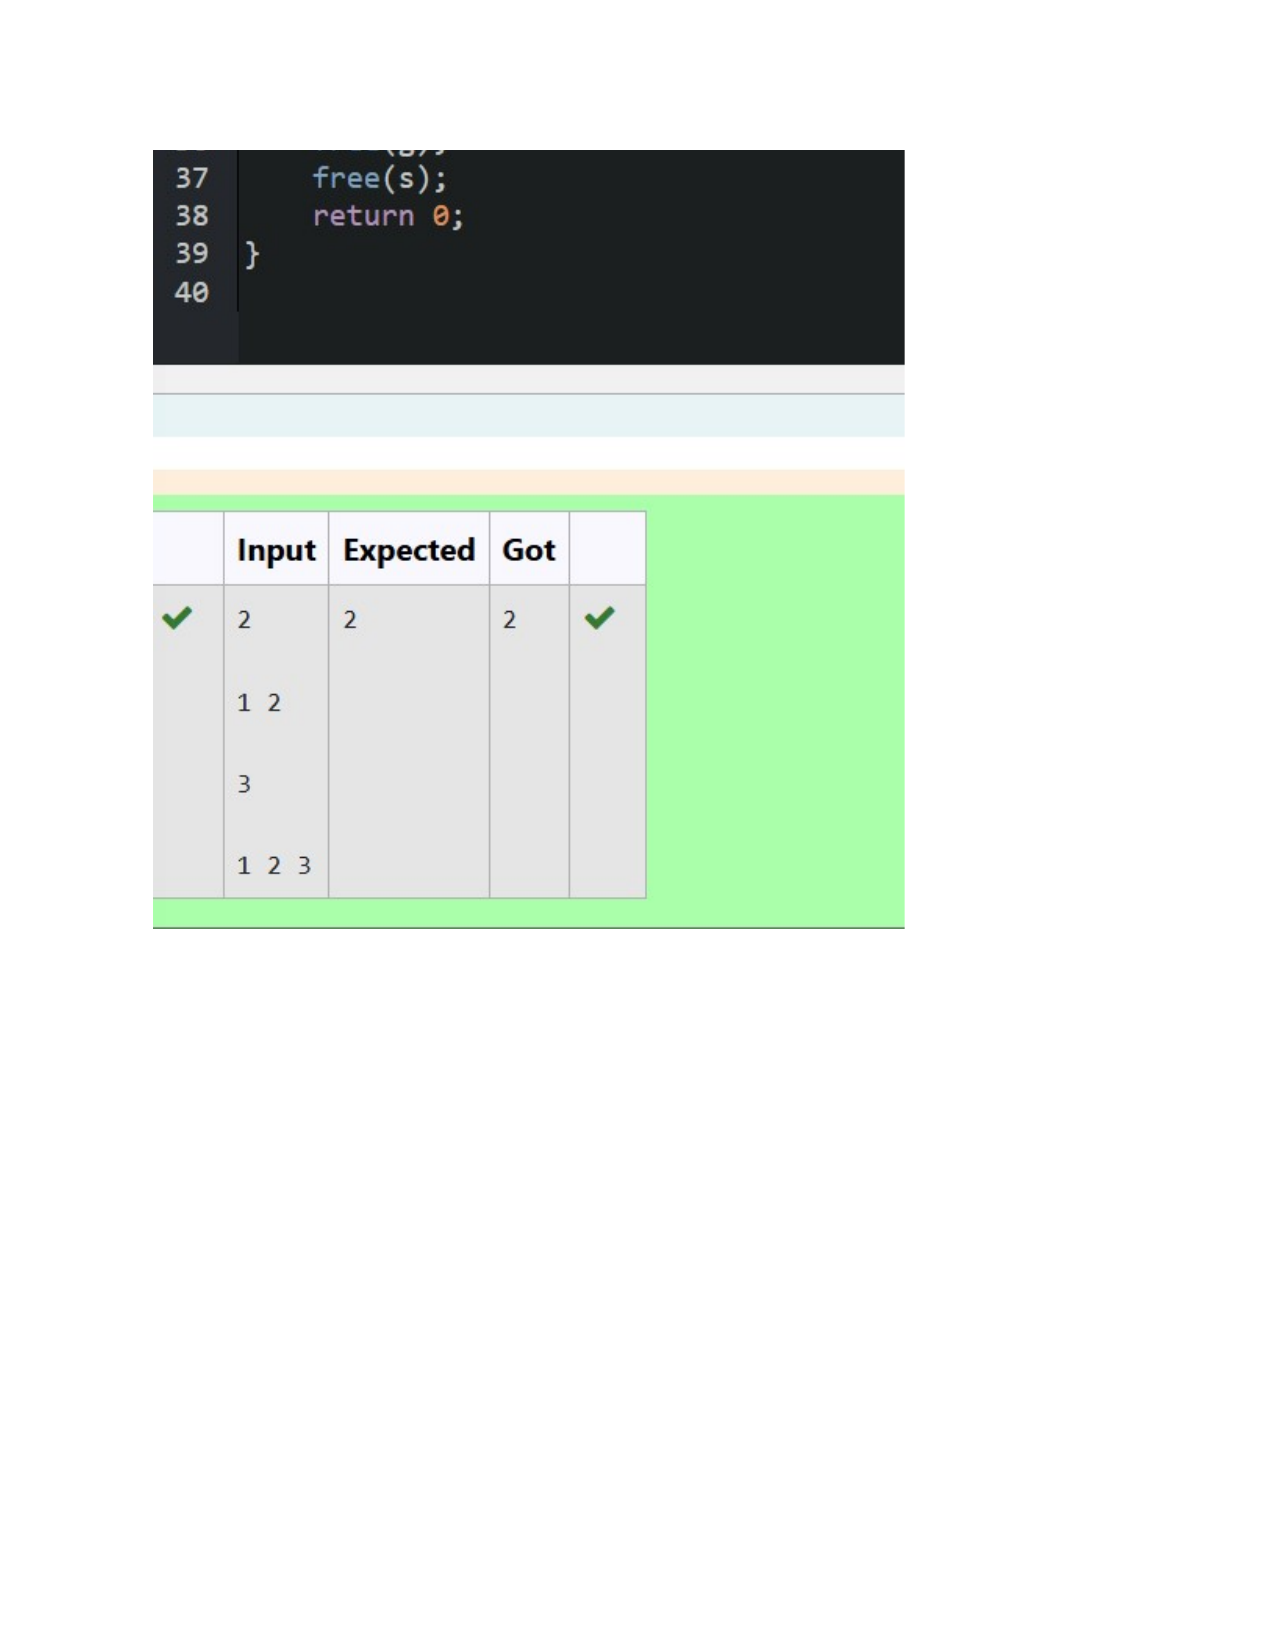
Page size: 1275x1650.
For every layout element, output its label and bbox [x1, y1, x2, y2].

picture [153, 150, 905, 929]
